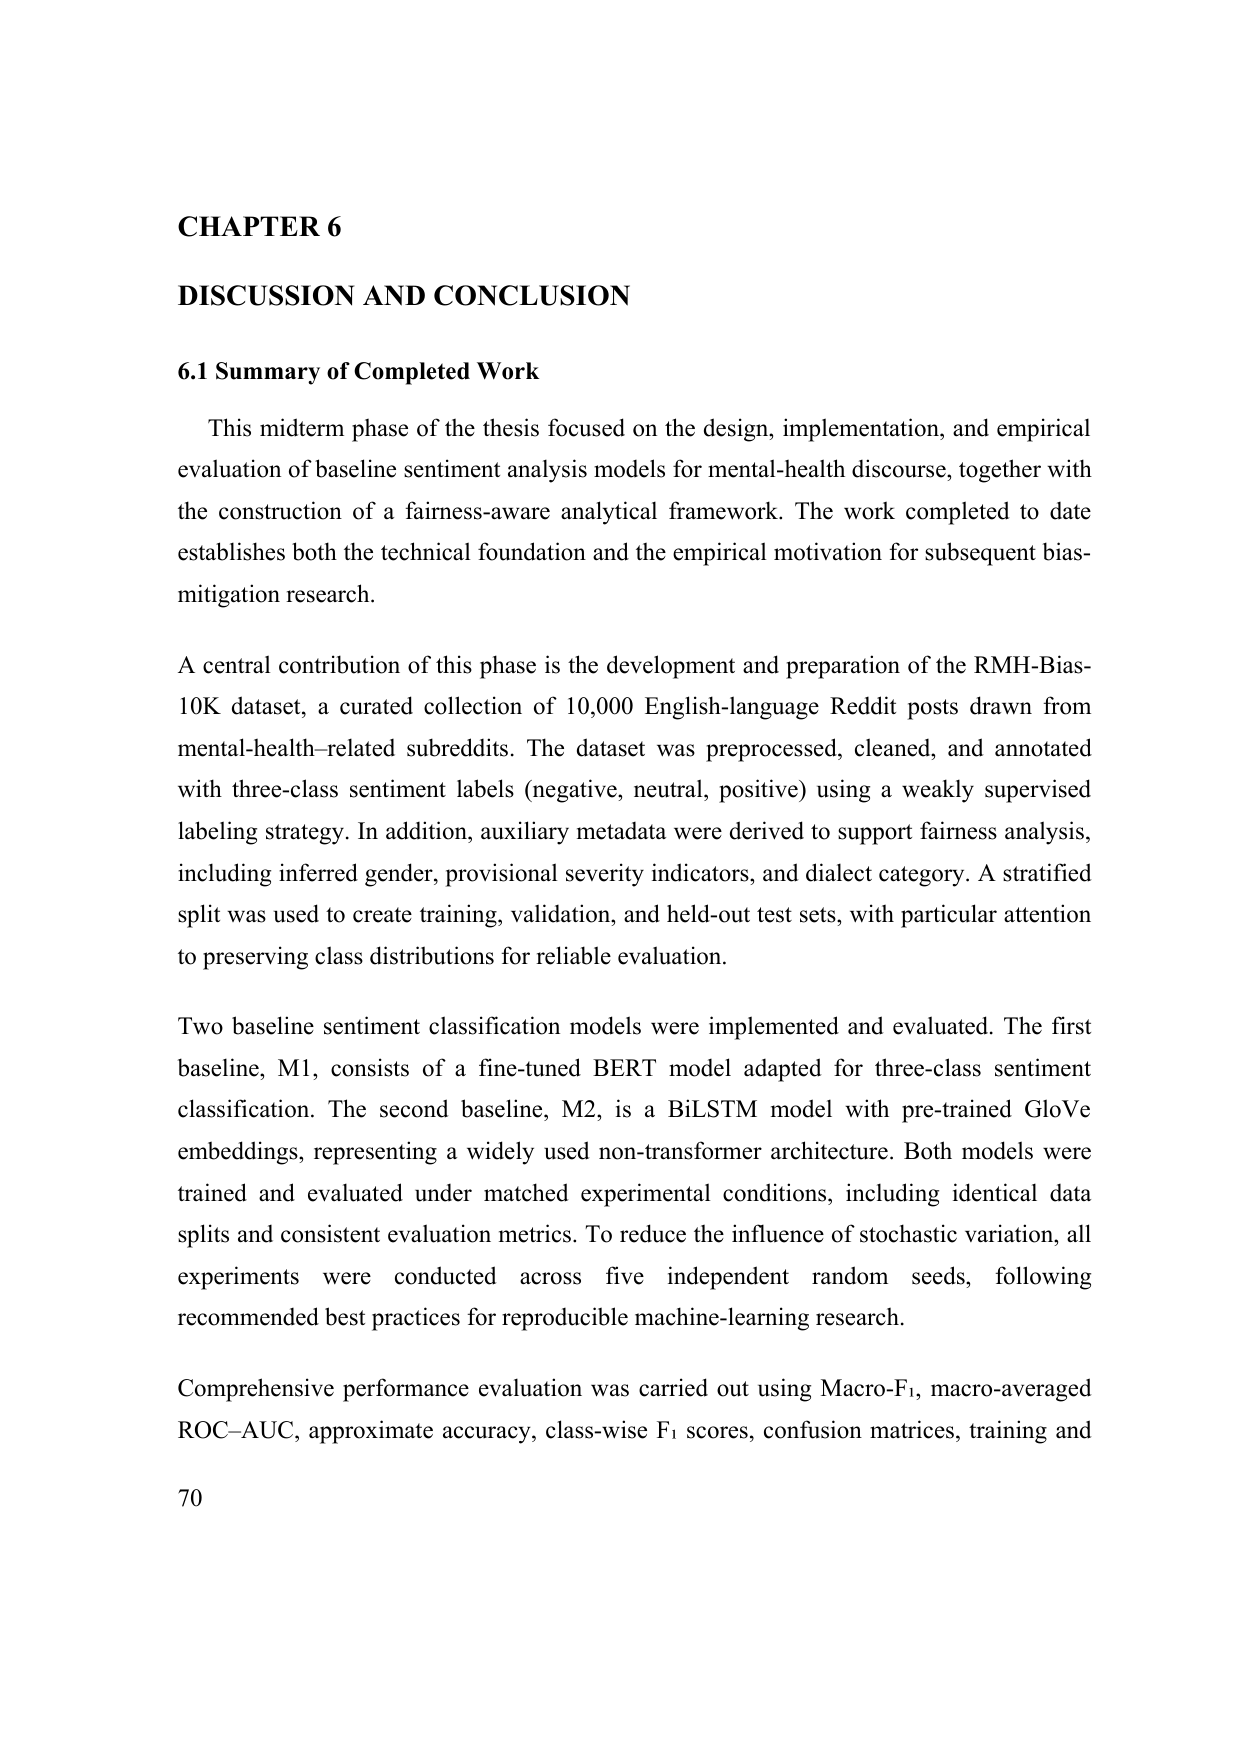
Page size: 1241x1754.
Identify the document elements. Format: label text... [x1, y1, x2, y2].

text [177, 1374, 1092, 1443]
text This midterm phase of the thesis focused on the design, implementation, and empirical evaluation of baseline sentiment analysis models for mental-health discourse, together with the construction of a fairness-aware analytical framework. The work completed to date establishes both the technical foundation and the empirical motivation for subsequent bias-mitigation research. [177, 414, 1092, 608]
text A central contribution of this phase is the development and preparation of the RMH-Bias-10K dataset, a curated collection of 10,000 English-language Reddit posts drawn from mental-health–related subreddits. The dataset was preprocessed, cleaned, and annotated with three-class sentiment labels (negative, neutral, positive) using a weakly supervised labeling strategy. In addition, auxiliary metadata were derived to support fairness analysis, including inferred gender, provisional severity indicators, and dialect category. A stratified split was used to create training, validation, and held-out test sets, with particular attention to preserving class distributions for reliable evaluation. [177, 651, 1092, 969]
text 6.1 Summary of Completed Work [177, 357, 1092, 385]
text DISCUSSION AND CONCLUSION [177, 279, 1092, 312]
text Two baseline sentiment classification models were implemented and evaluated. The first baseline, M1, consists of a fine-tuned BERT model adapted for three-class sentiment classification. The second baseline, M2, is a BiLSTM model with pre-trained GloVe embeddings, representing a widely used non-transformer architecture. Both models were trained and evaluated under matched experimental conditions, including identical data splits and consistent evaluation metrics. To reduce the influence of stochastic variation, all experiments were conducted across five independent random seeds, following recommended best practices for reproducible machine-learning research. [177, 1012, 1092, 1331]
text CHAPTER 6 [177, 210, 1092, 242]
